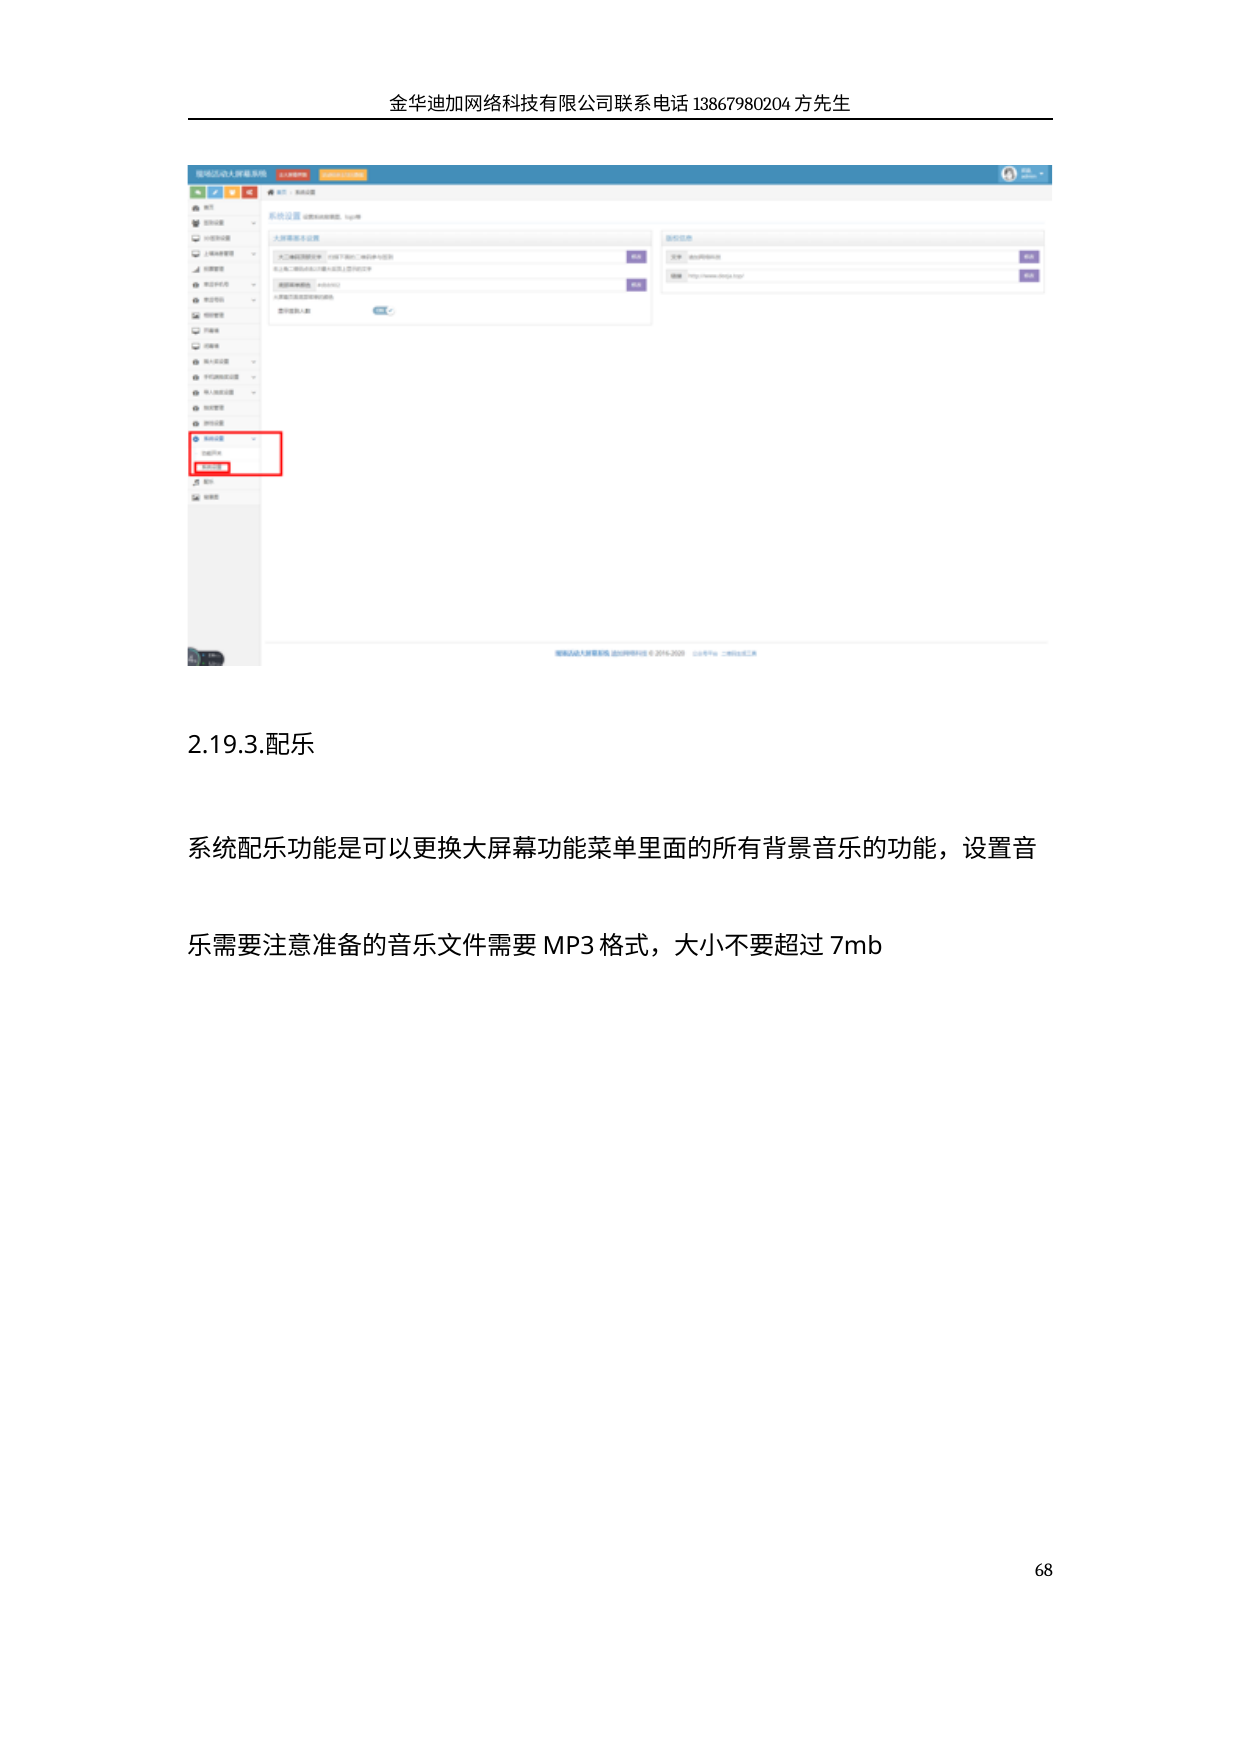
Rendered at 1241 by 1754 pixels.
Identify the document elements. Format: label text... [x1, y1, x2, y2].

picture [187, 165, 1053, 666]
text 系统配乐功能是可以更换大屏幕功能菜单里面的所有背景音乐的功能，设置音乐需要注意准备的音乐文件需要MP3格式，大小不要超过7mb [187, 814, 1053, 976]
text 2.19.3.配乐 [187, 710, 1053, 775]
